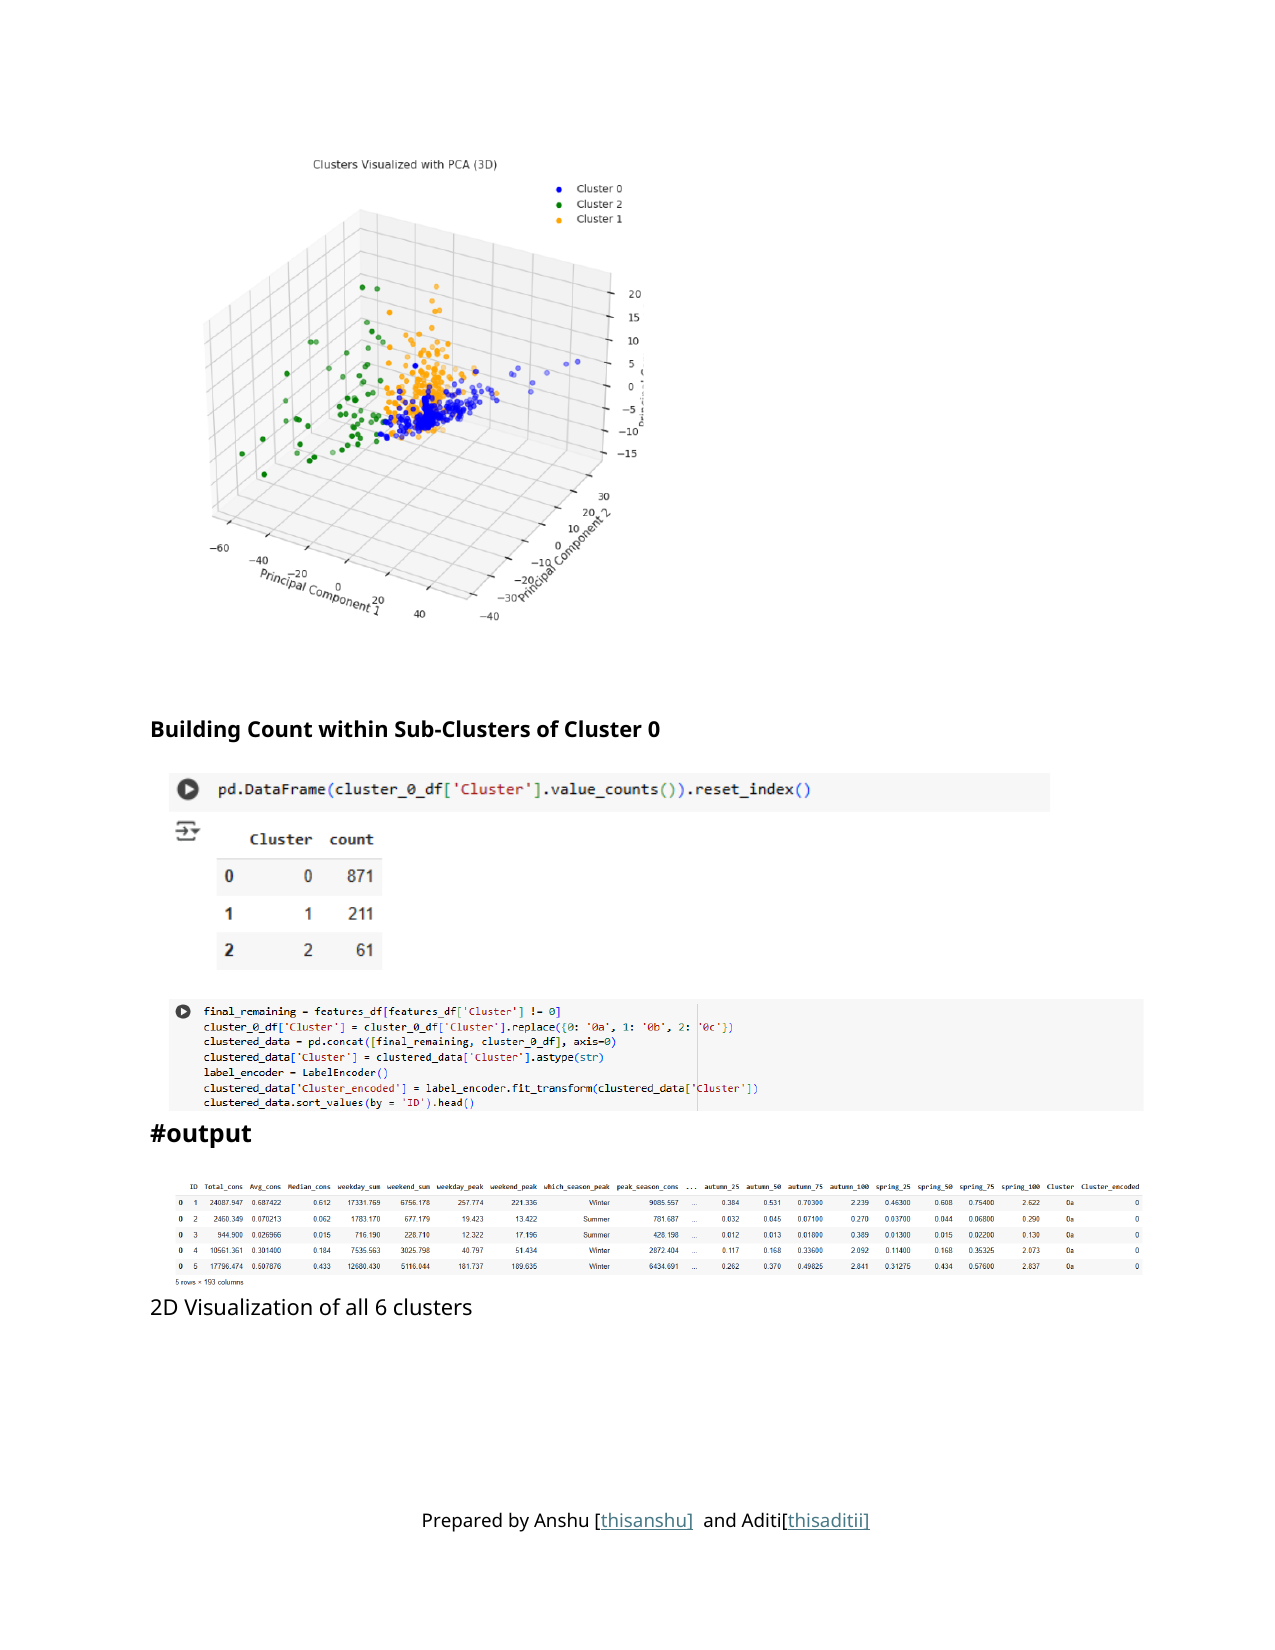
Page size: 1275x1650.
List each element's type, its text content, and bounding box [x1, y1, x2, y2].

text 2D Visualization of all 6 clusters [150, 1181, 1125, 1321]
text #output [150, 1000, 1125, 1150]
text Building Count within Sub-Clusters of Cluster 0 [150, 714, 1125, 743]
